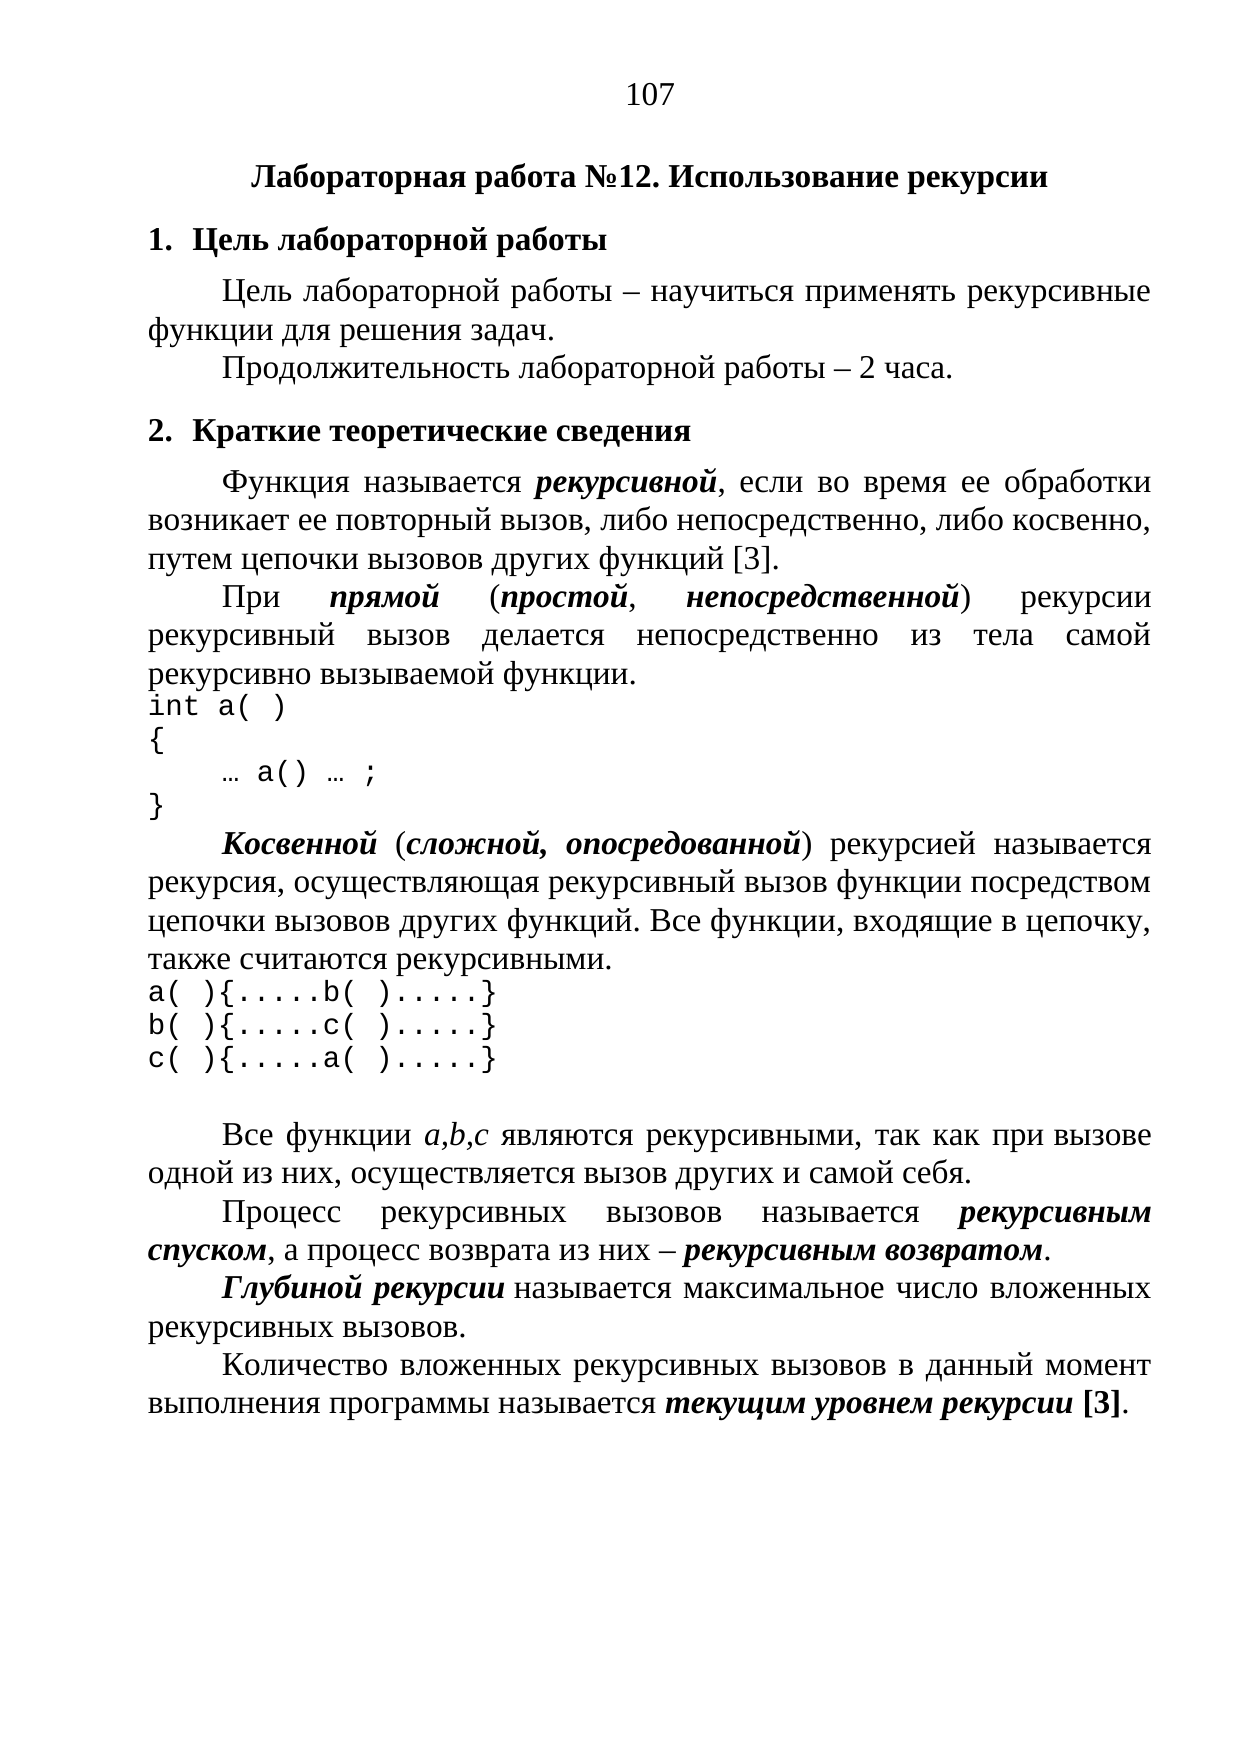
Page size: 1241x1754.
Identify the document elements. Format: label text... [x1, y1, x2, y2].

text Количество вложенных рекурсивных вызовов в данный момент выполнения программы называется текущим уровнем рекурсии [3]. [148, 1344, 1152, 1421]
text … a() … ; [148, 757, 1152, 790]
text { [148, 724, 1152, 757]
text } [148, 790, 1152, 823]
text Косвенной (сложной, опосредованной) рекурсией называется рекурсия, осуществляющая рекурсивный вызов функции посредством цепочки вызовов других функций. Все функции, входящие в цепочку, также считаются рекурсивными. [148, 823, 1152, 977]
text Функция называется рекурсивной, если во время ее обработки возникает ее повторный вызов, либо непосредственно, либо косвенно, путем цепочки вызовов других функций [3]. [148, 461, 1152, 576]
text c( ){.....a( ).....} [148, 1043, 1152, 1076]
text Процесс рекурсивных вызовов называется рекурсивным спуском, а процесс возврата из них – рекурсивным возвратом. [148, 1191, 1152, 1267]
text Глубиной рекурсии называется максимальное число вложенных рекурсивных вызовов. [148, 1267, 1152, 1344]
subtitle Лабораторная работа №12. Использование рекурсии [148, 156, 1152, 195]
subtitle Краткие теоретические сведения [148, 411, 1152, 449]
text Все функции a,b,c являются рекурсивными, так как при вызове одной из них, осуществляется вызов других и самой себя. [148, 1114, 1152, 1191]
text a( ){.....b( ).....} [148, 977, 1152, 1010]
text Цель лабораторной работы – научиться применять рекурсивные функции для решения задач. [148, 271, 1152, 347]
text int a( ) [148, 691, 1152, 724]
text Продолжительность лабораторной работы – 2 часа. [148, 347, 1152, 386]
text При прямой (простой, непосредственной) рекурсии рекурсивный вызов делается непосредственно из тела самой рекурсивно вызываемой функции. [148, 576, 1152, 691]
text b( ){.....c( ).....} [148, 1010, 1152, 1043]
subtitle Цель лабораторной работы [148, 220, 1152, 258]
